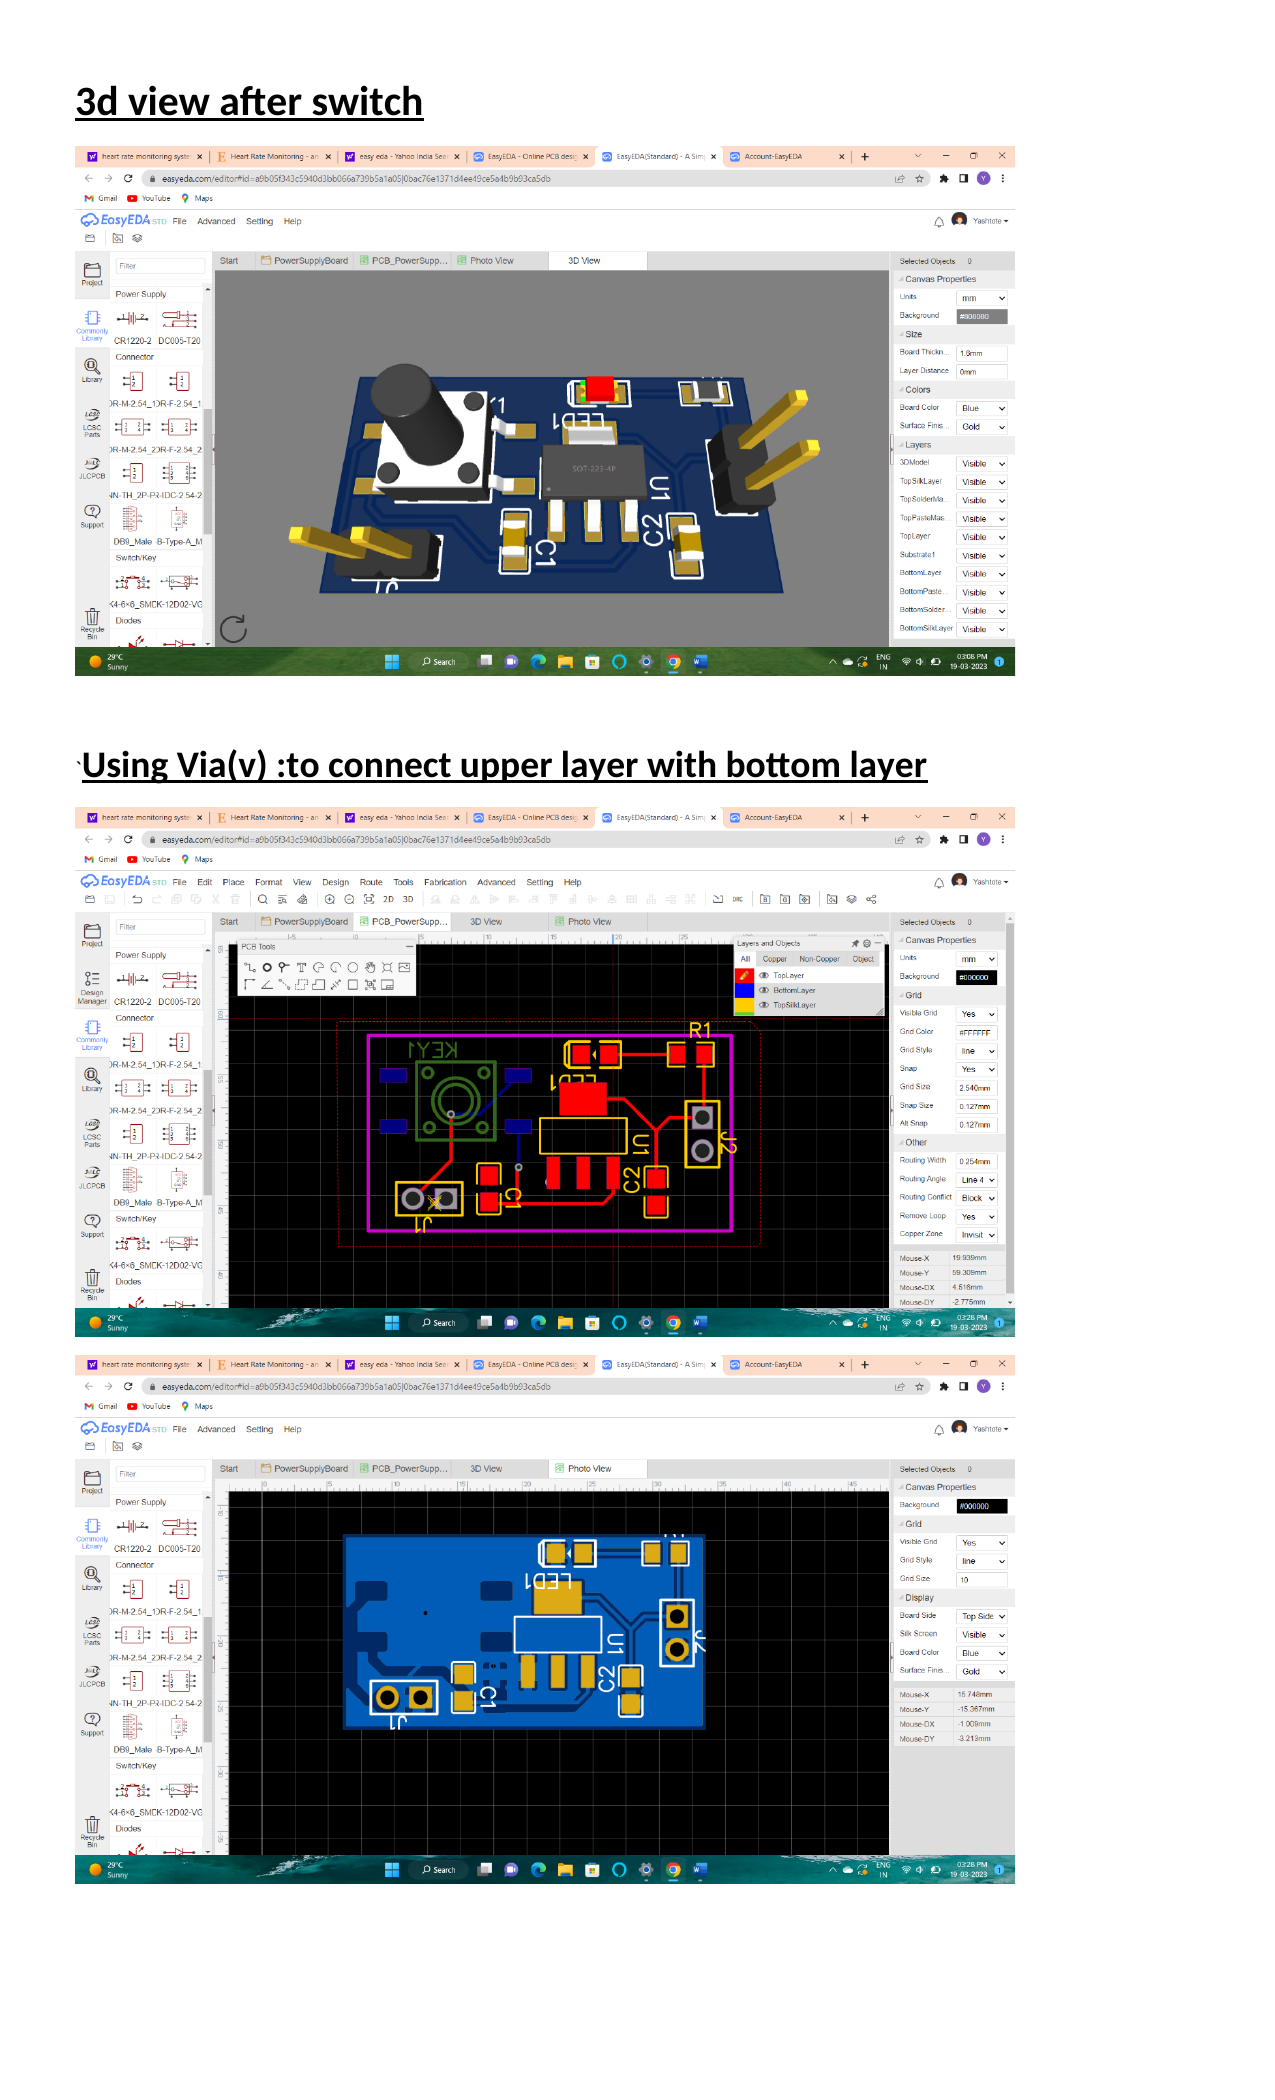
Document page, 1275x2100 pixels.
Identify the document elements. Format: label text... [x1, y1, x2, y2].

picture [75, 1355, 1016, 1884]
picture [75, 146, 1016, 676]
picture [75, 807, 1016, 1337]
text `Using Via(v) :to connect upper layer with bottom layer [75, 741, 1200, 787]
text 3d view after switch [75, 75, 1200, 126]
